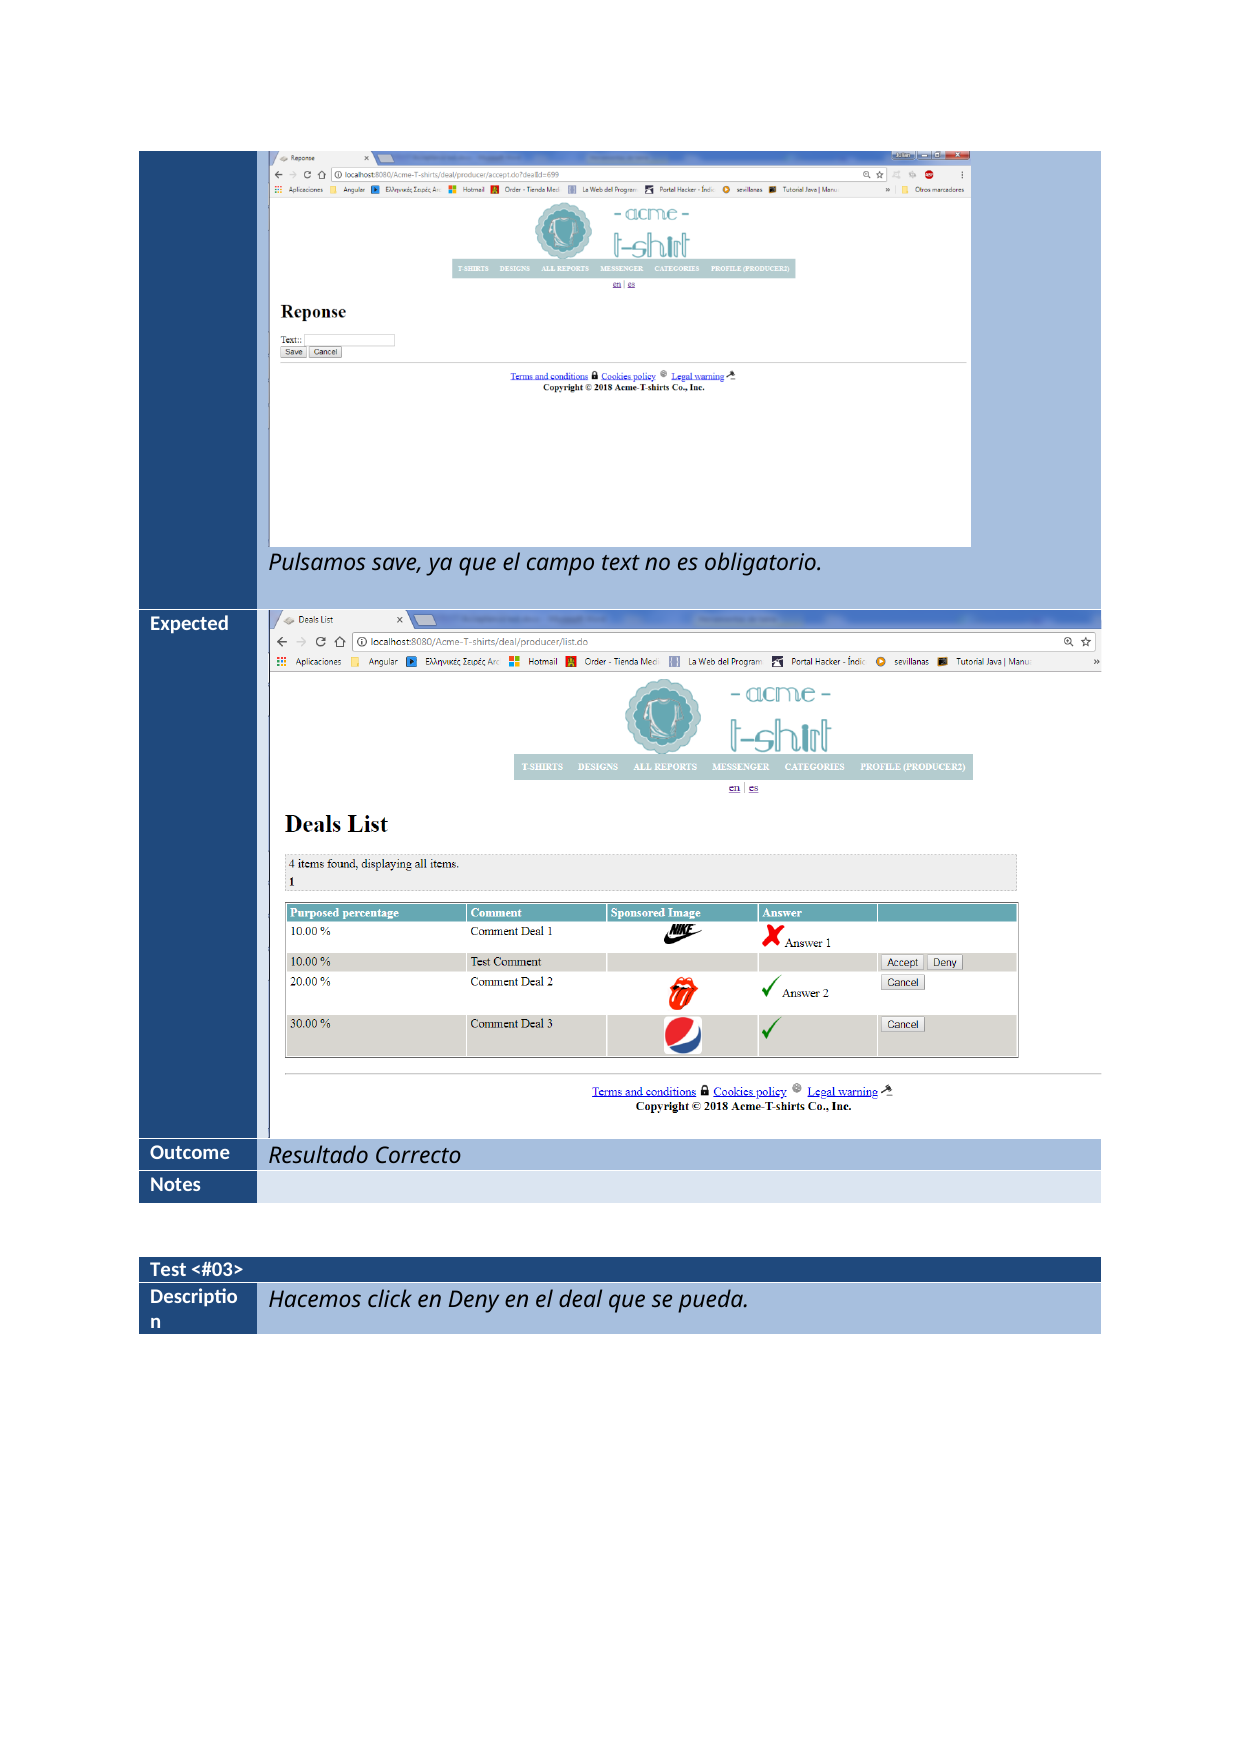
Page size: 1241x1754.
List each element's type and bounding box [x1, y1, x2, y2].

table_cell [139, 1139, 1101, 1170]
picture [268, 151, 971, 547]
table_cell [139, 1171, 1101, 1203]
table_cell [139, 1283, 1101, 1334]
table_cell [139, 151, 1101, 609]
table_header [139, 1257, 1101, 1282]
picture [268, 610, 1102, 1138]
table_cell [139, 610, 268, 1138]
